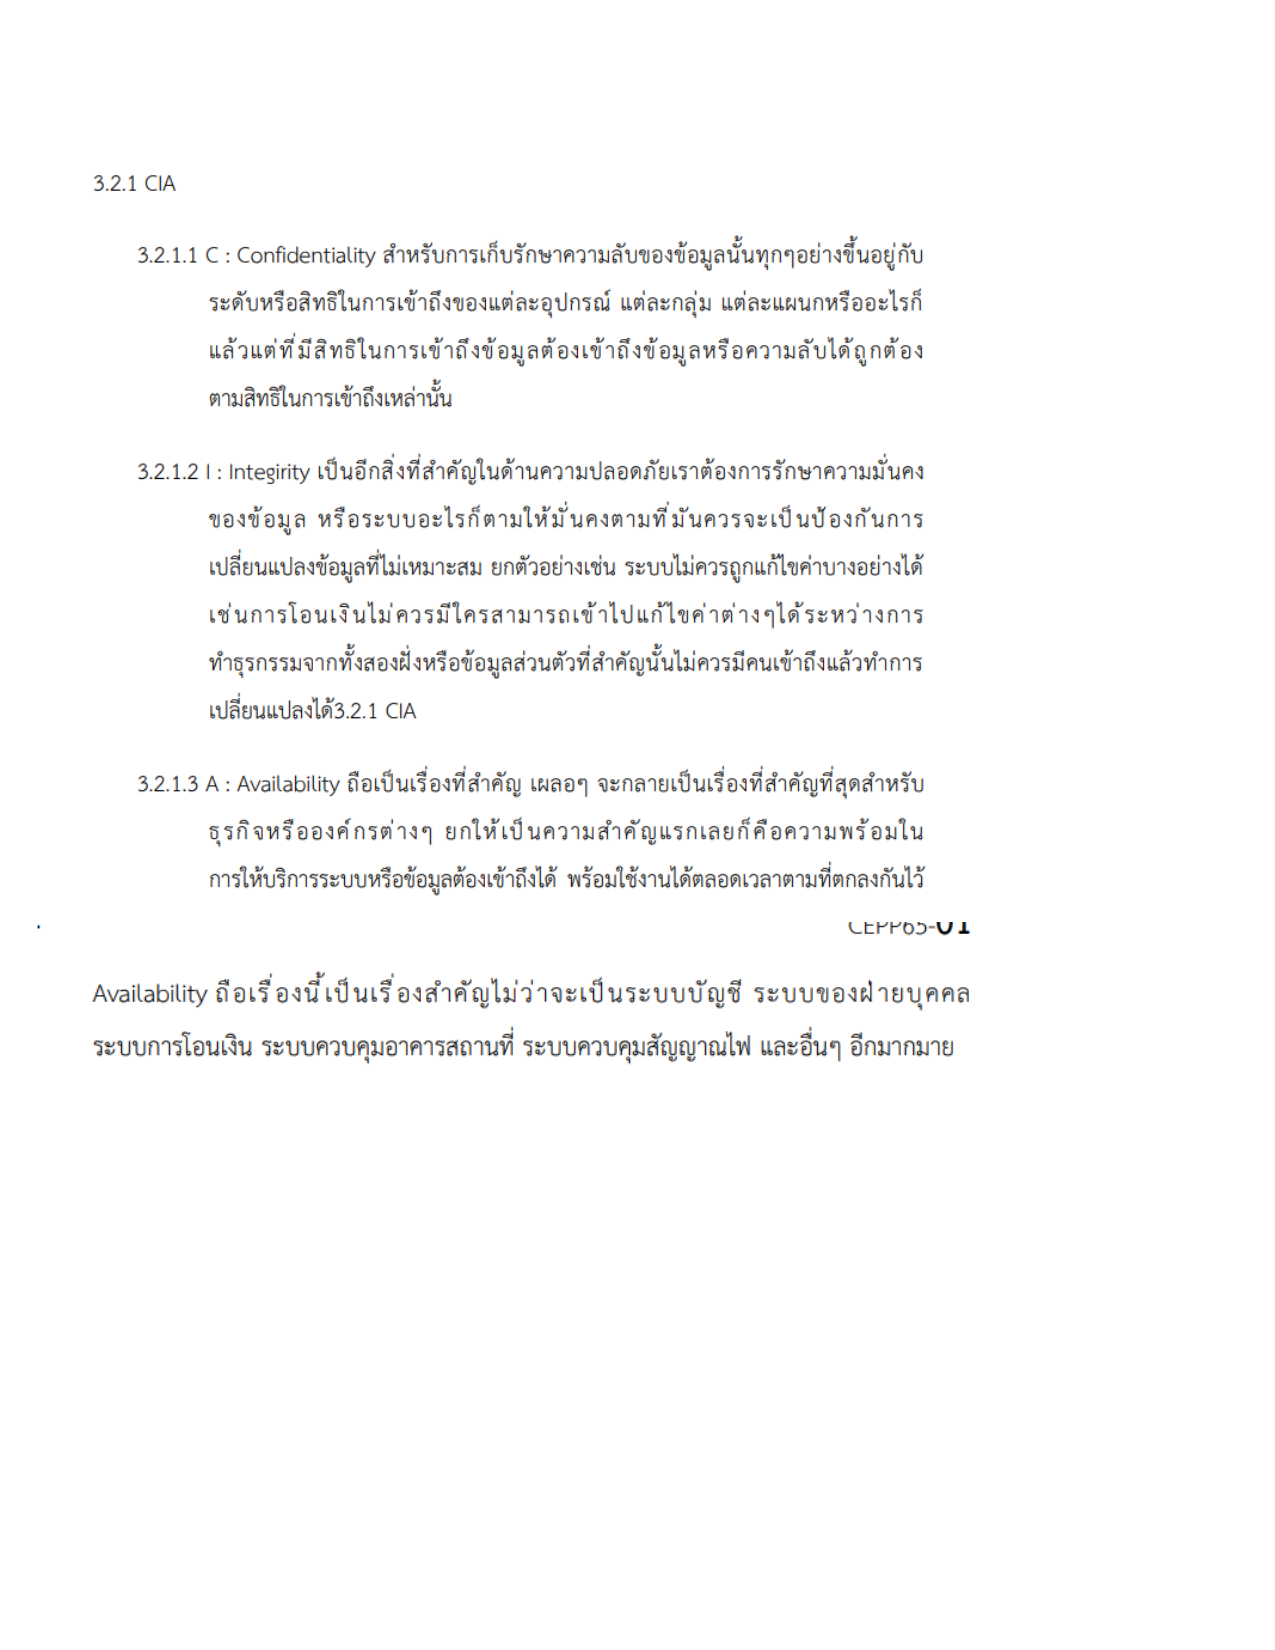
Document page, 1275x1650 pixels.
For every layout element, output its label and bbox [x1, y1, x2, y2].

picture [37, 150, 1013, 1098]
